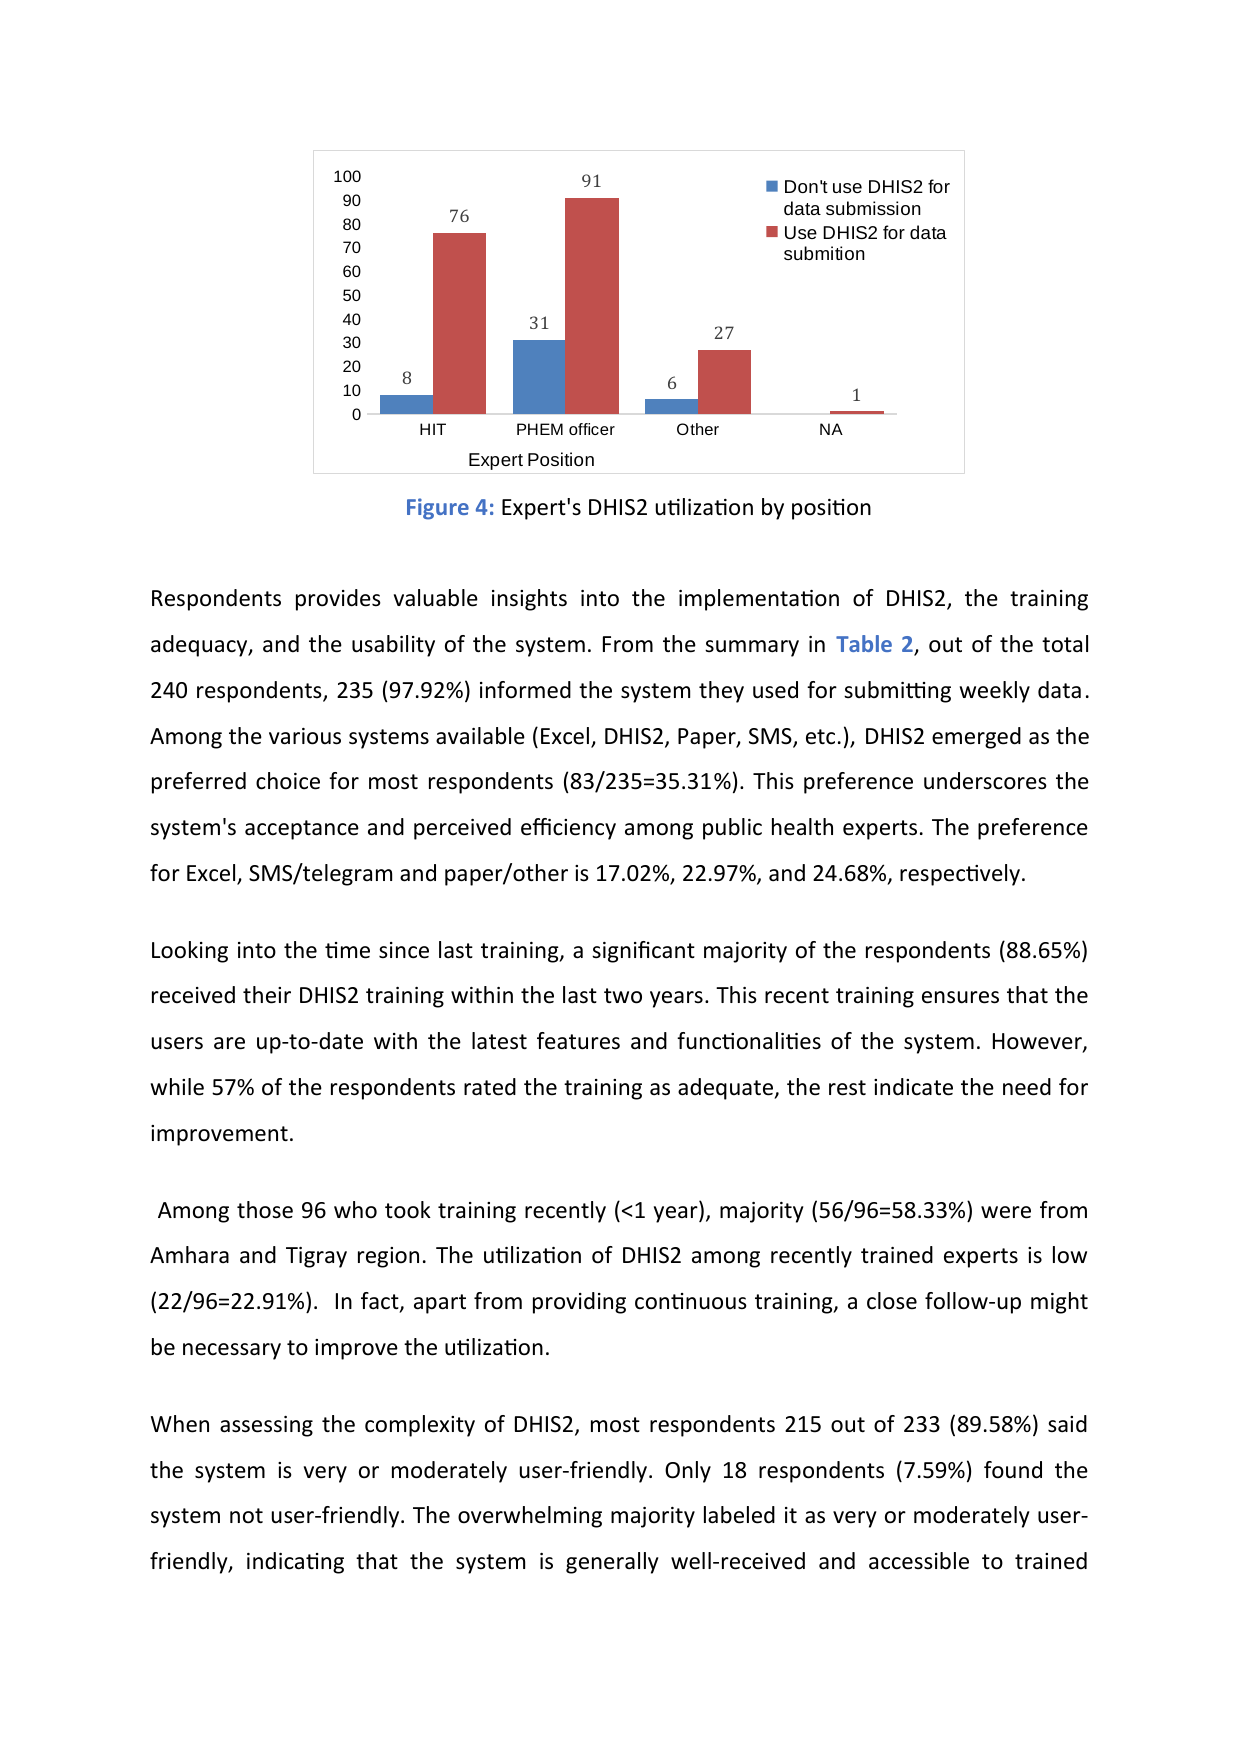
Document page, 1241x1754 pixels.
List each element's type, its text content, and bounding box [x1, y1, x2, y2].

text Figure 4: Expert's DHIS2 utilization by position [187, 491, 1090, 522]
text Among those 96 who took training recently (<1 year), majority (56/96=58.33%) were from Amhara and Tigray region. The utilization of DHIS2 among recently trained experts is low (22/96=22.91%). In fact, apart from providing continuous training, a close follow-up might be necessary to improve the utilization. [150, 1194, 1090, 1362]
text Looking into the time since last training, a significant majority of the respondents (88.65%) received their DHIS2 training within the last two years. This recent training ensures that the users are up-to-date with the latest features and functionalities of the system. However, while 57% of the respondents rated the training as adequate, the rest indicate the need for improvement. [150, 934, 1090, 1147]
text Respondents provides valuable insights into the implementation of DHIS2, the training adequacy, and the usability of the system. From the summary in Table 2, out of the total 240 respondents, 235 (97.92%) informed the system they used for submitting weekly data. Among the various systems available (Excel, DHIS2, Paper, SMS, etc.), DHIS2 emerged as the preferred choice for most respondents (83/235=35.31%). This preference underscores the system's acceptance and perceived efficiency among public health experts. The preference for Excel, SMS/telegram and paper/other is 17.02%, 22.97%, and 24.68%, respectively. [150, 583, 1090, 887]
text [150, 1408, 1090, 1576]
